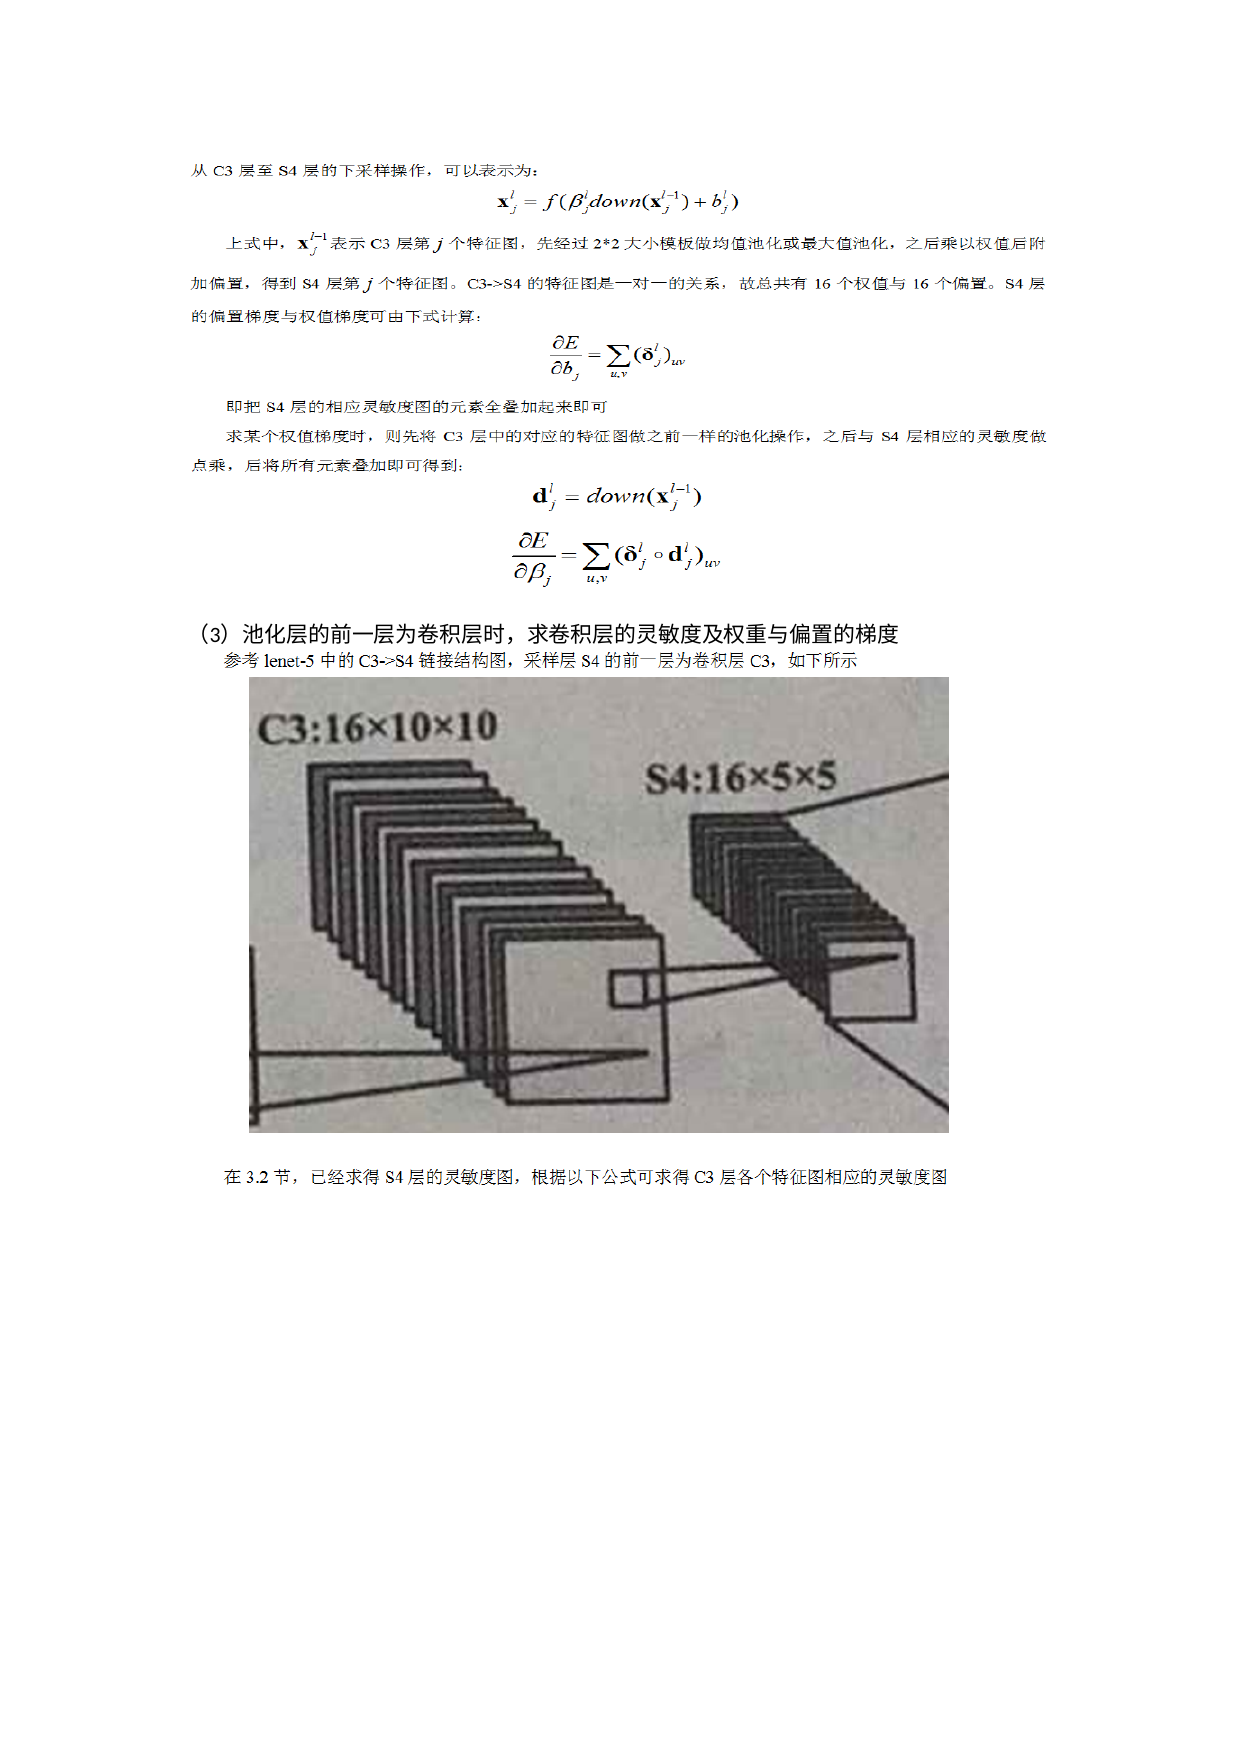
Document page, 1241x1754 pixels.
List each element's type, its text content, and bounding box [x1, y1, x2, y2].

text （3）池化层的前一层为卷积层时，求卷积层的灵敏度及权重与偏置的梯度 [187, 617, 1053, 649]
picture [187, 649, 1052, 1189]
picture [187, 162, 1052, 590]
